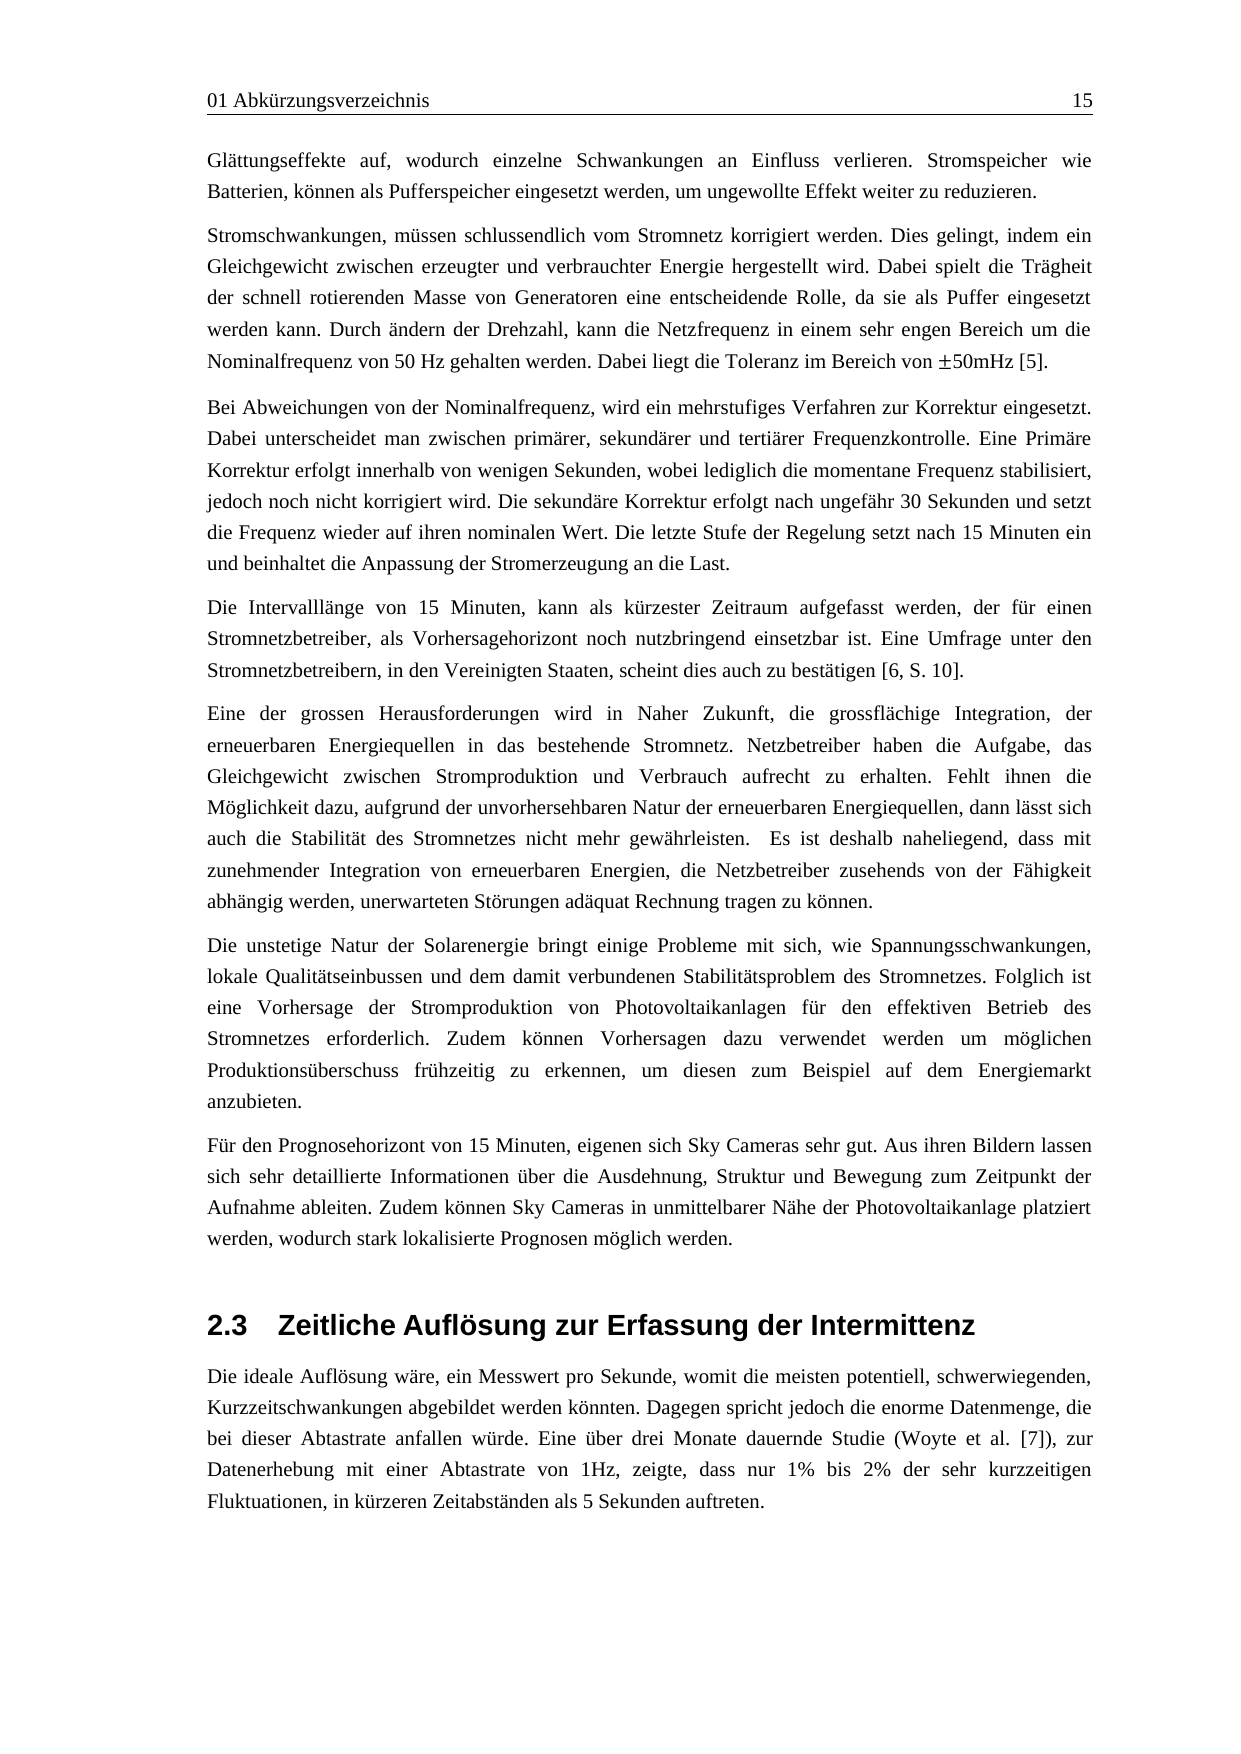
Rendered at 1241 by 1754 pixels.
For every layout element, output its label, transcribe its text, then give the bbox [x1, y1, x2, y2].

subtitle Zeitliche Auflösung zur Erfassung der Intermittenz [207, 1307, 1093, 1341]
text Die ideale Auflösung wäre, ein Messwert pro Sekunde, womit die meisten potentiell, schwerwiegenden, Kurzzeitschwankungen abgebildet werden könnten. Dagegen spricht jedoch die enorme Datenmenge, die bei dieser Abtastrate anfallen würde. Eine über drei Monate dauernde Studie (Woyte et al. [7]), zur Datenerhebung mit einer Abtastrate von 1Hz, zeigte, dass nur 1% bis 2% der sehr kurzzeitigen Fluktuationen, in kürzeren Zeitabständen als 5 Sekunden auftreten. [207, 1363, 1093, 1513]
text Die unstetige Natur der Solarenergie bringt einige Probleme mit sich, wie Spannungsschwankungen, lokale Qualitätseinbussen und dem damit verbundenen Stabilitätsproblem des Stromnetzes. Folglich ist eine Vorhersage der Stromproduktion von Photovoltaikanlagen für den effektiven Betrieb des Stromnetzes erforderlich. Zudem können Vorhersagen dazu verwendet werden um möglichen Produktionsüberschuss frühzeitig zu erkennen, um diesen zum Beispiel auf dem Energiemarkt anzubieten. [207, 932, 1093, 1113]
text Stromschwankungen, müssen schlussendlich vom Stromnetz korrigiert werden. Dies gelingt, indem ein Gleichgewicht zwischen erzeugter und verbrauchter Energie hergestellt wird. Dabei spielt die Trägheit der schnell rotierenden Masse von Generatoren eine entscheidende Rolle, da sie als Puffer eingesetzt werden kann. Durch ändern der Drehzahl, kann die Netzfrequenz in einem sehr engen Bereich um die Nominalfrequenz von 50 Hz gehalten werden. Dabei liegt die Toleranz im Bereich von 50mHz [5]. [207, 223, 1093, 375]
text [207, 148, 1093, 203]
text Bei Abweichungen von der Nominalfrequenz, wird ein mehrstufiges Verfahren zur Korrektur eingesetzt. Dabei unterscheidet man zwischen primärer, sekundärer und tertiärer Frequenzkontrolle. Eine Primäre Korrektur erfolgt innerhalb von wenigen Sekunden, wobei lediglich die momentane Frequenz stabilisiert, jedoch noch nicht korrigiert wird. Die sekundäre Korrektur erfolgt nach ungefähr 30 Sekunden und setzt die Frequenz wieder auf ihren nominalen Wert. Die letzte Stufe der Regelung setzt nach 15 Minuten ein und beinhaltet die Anpassung der Stromerzeugung an die Last. [207, 395, 1093, 575]
text Eine der grossen Herausforderungen wird in Naher Zukunft, die grossflächige Integration, der erneuerbaren Energiequellen in das bestehende Stromnetz. Netzbetreiber haben die Aufgabe, das Gleichgewicht zwischen Stromproduktion und Verbrauch aufrecht zu erhalten. Fehlt ihnen die Möglichkeit dazu, aufgrund der unvorhersehbaren Natur der erneuerbaren Energiequellen, dann lässt sich auch die Stabilität des Stromnetzes nicht mehr gewährleisten. Es ist deshalb naheliegend, dass mit zunehmender Integration von erneuerbaren Energien, die Netzbetreiber zusehends von der Fähigkeit abhängig werden, unerwarteten Störungen adäquat Rechnung tragen zu können. [207, 701, 1093, 913]
text Die Intervalllänge von 15 Minuten, kann als kürzester Zeitraum aufgefasst werden, der für einen Stromnetzbetreiber, als Vorhersagehorizont noch nutzbringend einsetzbar ist. Eine Umfrage unter den Stromnetzbetreibern, in den Vereinigten Staaten, scheint dies auch zu bestätigen [6, S. 10]. [207, 595, 1093, 682]
text Für den Prognosehorizont von 15 Minuten, eigenen sich Sky Cameras sehr gut. Aus ihren Bildern lassen sich sehr detaillierte Informationen über die Ausdehnung, Struktur und Bewegung zum Zeitpunkt der Aufnahme ableiten. Zudem können Sky Cameras in unmittelbarer Nähe der Photovoltaikanlage platziert werden, wodurch stark lokalisierte Prognosen möglich werden. [207, 1132, 1093, 1250]
